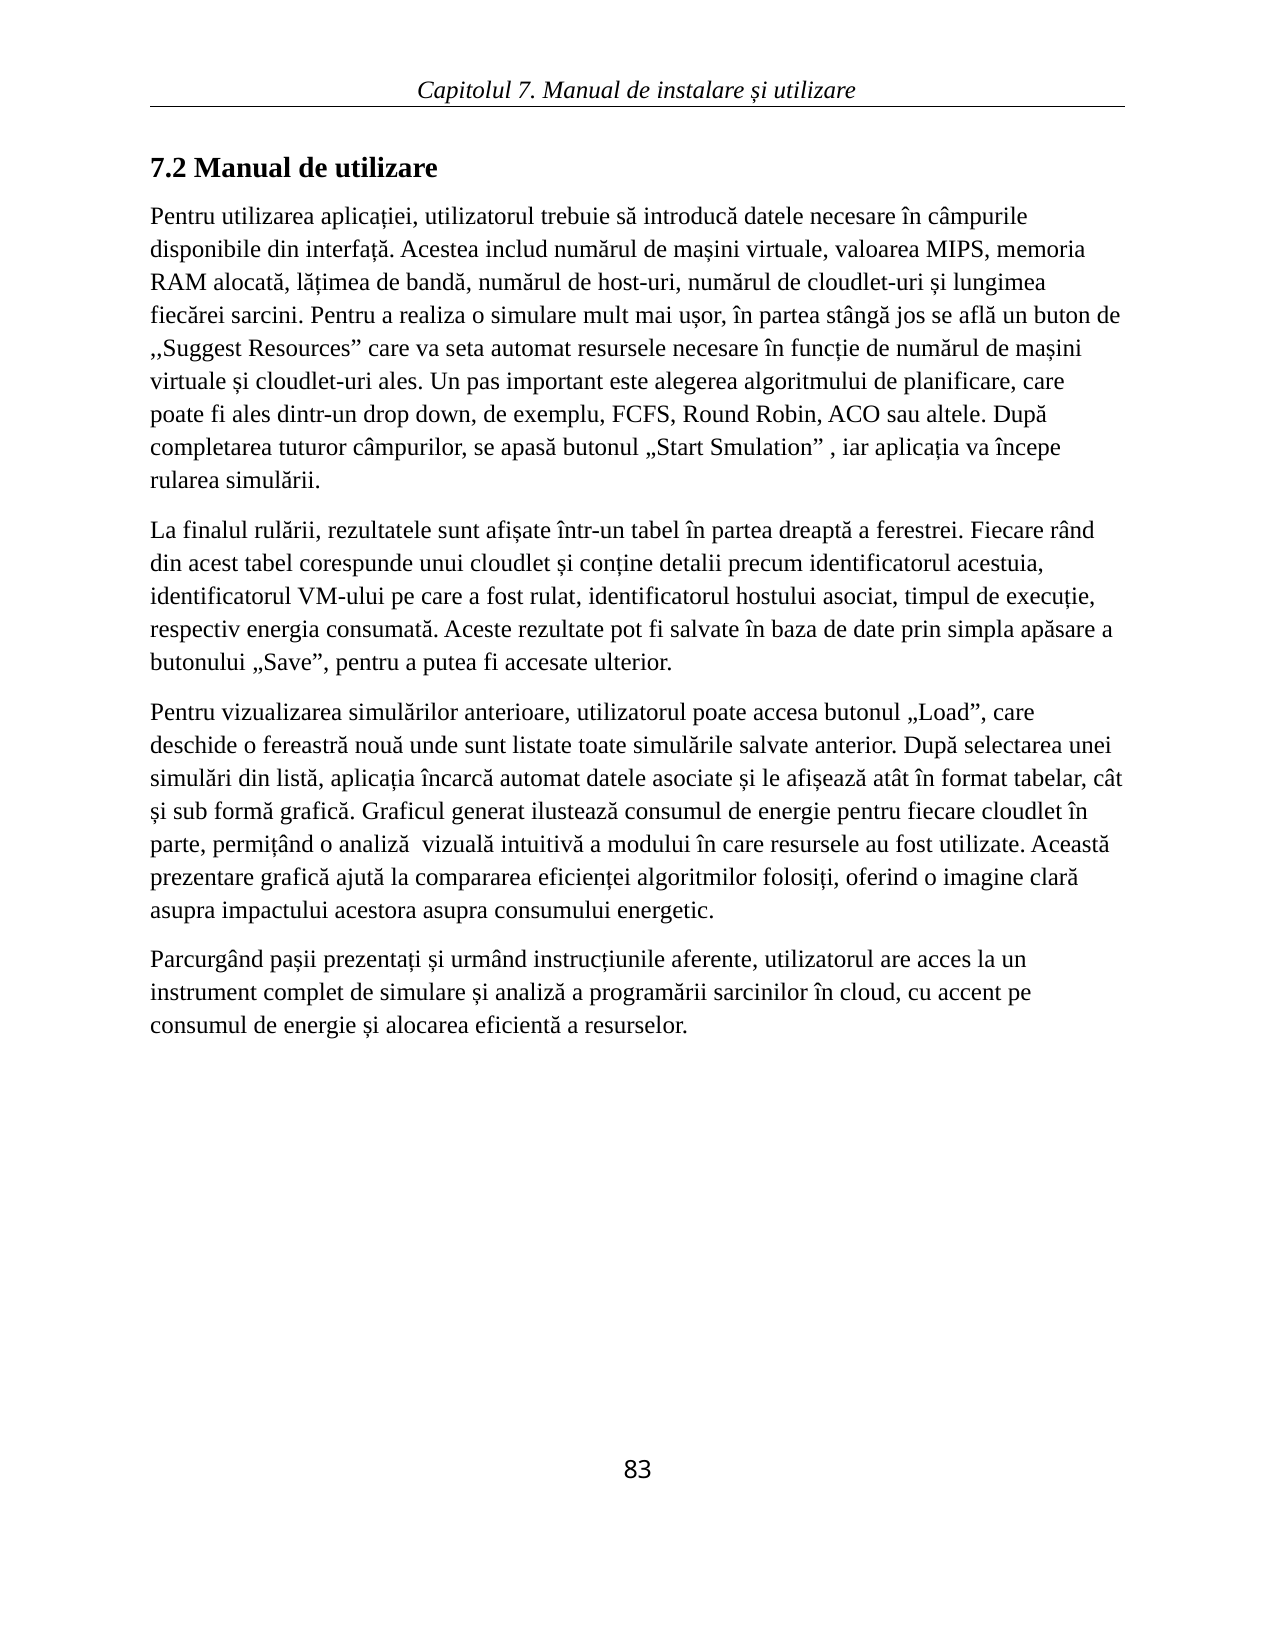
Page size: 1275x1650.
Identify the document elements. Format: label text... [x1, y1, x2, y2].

text 7.2 Manual de utilizare [150, 150, 1125, 183]
text Parcurgând pașii prezentați și urmând instrucțiunile aferente, utilizatorul are acces la un instrument complet de simulare și analiză a programării sarcinilor în cloud, cu accent pe consumul de energie și alocarea eficientă a resurselor. [150, 944, 1125, 1039]
text Pentru vizualizarea simulărilor anterioare, utilizatorul poate accesa butonul „Load”, care deschide o fereastră nouă unde sunt listate toate simulările salvate anterior. După selectarea unei simulări din listă, aplicația încarcă automat datele asociate și le afișează atât în format tabelar, cât și sub formă grafică. Graficul generat ilustează consumul de energie pentru fiecare cloudlet în parte, permițând o analiză vizuală intuitivă a modului în care resursele au fost utilizate. Această prezentare grafică ajută la compararea eficienței algoritmilor folosiți, oferind o imagine clară asupra impactului acestora asupra consumului energetic. [150, 697, 1125, 923]
text La finalul rulării, rezultatele sunt afișate într-un tabel în partea dreaptă a ferestrei. Fiecare rând din acest tabel corespunde unui cloudlet și conține detalii precum identificatorul acestuia, identificatorul VM-ului pe care a fost rulat, identificatorul hostului asociat, timpul de execuție, respectiv energia consumată. Aceste rezultate pot fi salvate în baza de date prin simpla apăsare a butonului „Save”, pentru a putea fi accesate ulterior. [150, 515, 1125, 676]
text Pentru utilizarea aplicației, utilizatorul trebuie să introducă datele necesare în câmpurile disponibile din interfață. Acestea includ numărul de mașini virtuale, valoarea MIPS, memoria RAM alocată, lățimea de bandă, numărul de host-uri, numărul de cloudlet-uri și lungimea fiecărei sarcini. Pentru a realiza o simulare mult mai ușor, în partea stângă jos se află un buton de ,,Suggest Resources” care va seta automat resursele necesare în funcție de numărul de mașini virtuale și cloudlet-uri ales. Un pas important este alegerea algoritmului de planificare, care poate fi ales dintr-un drop down, de exemplu, FCFS, Round Robin, ACO sau altele. După completarea tuturor câmpurilor, se apasă butonul „Start Smulation” , iar aplicația va începe rularea simulării. [150, 201, 1125, 494]
